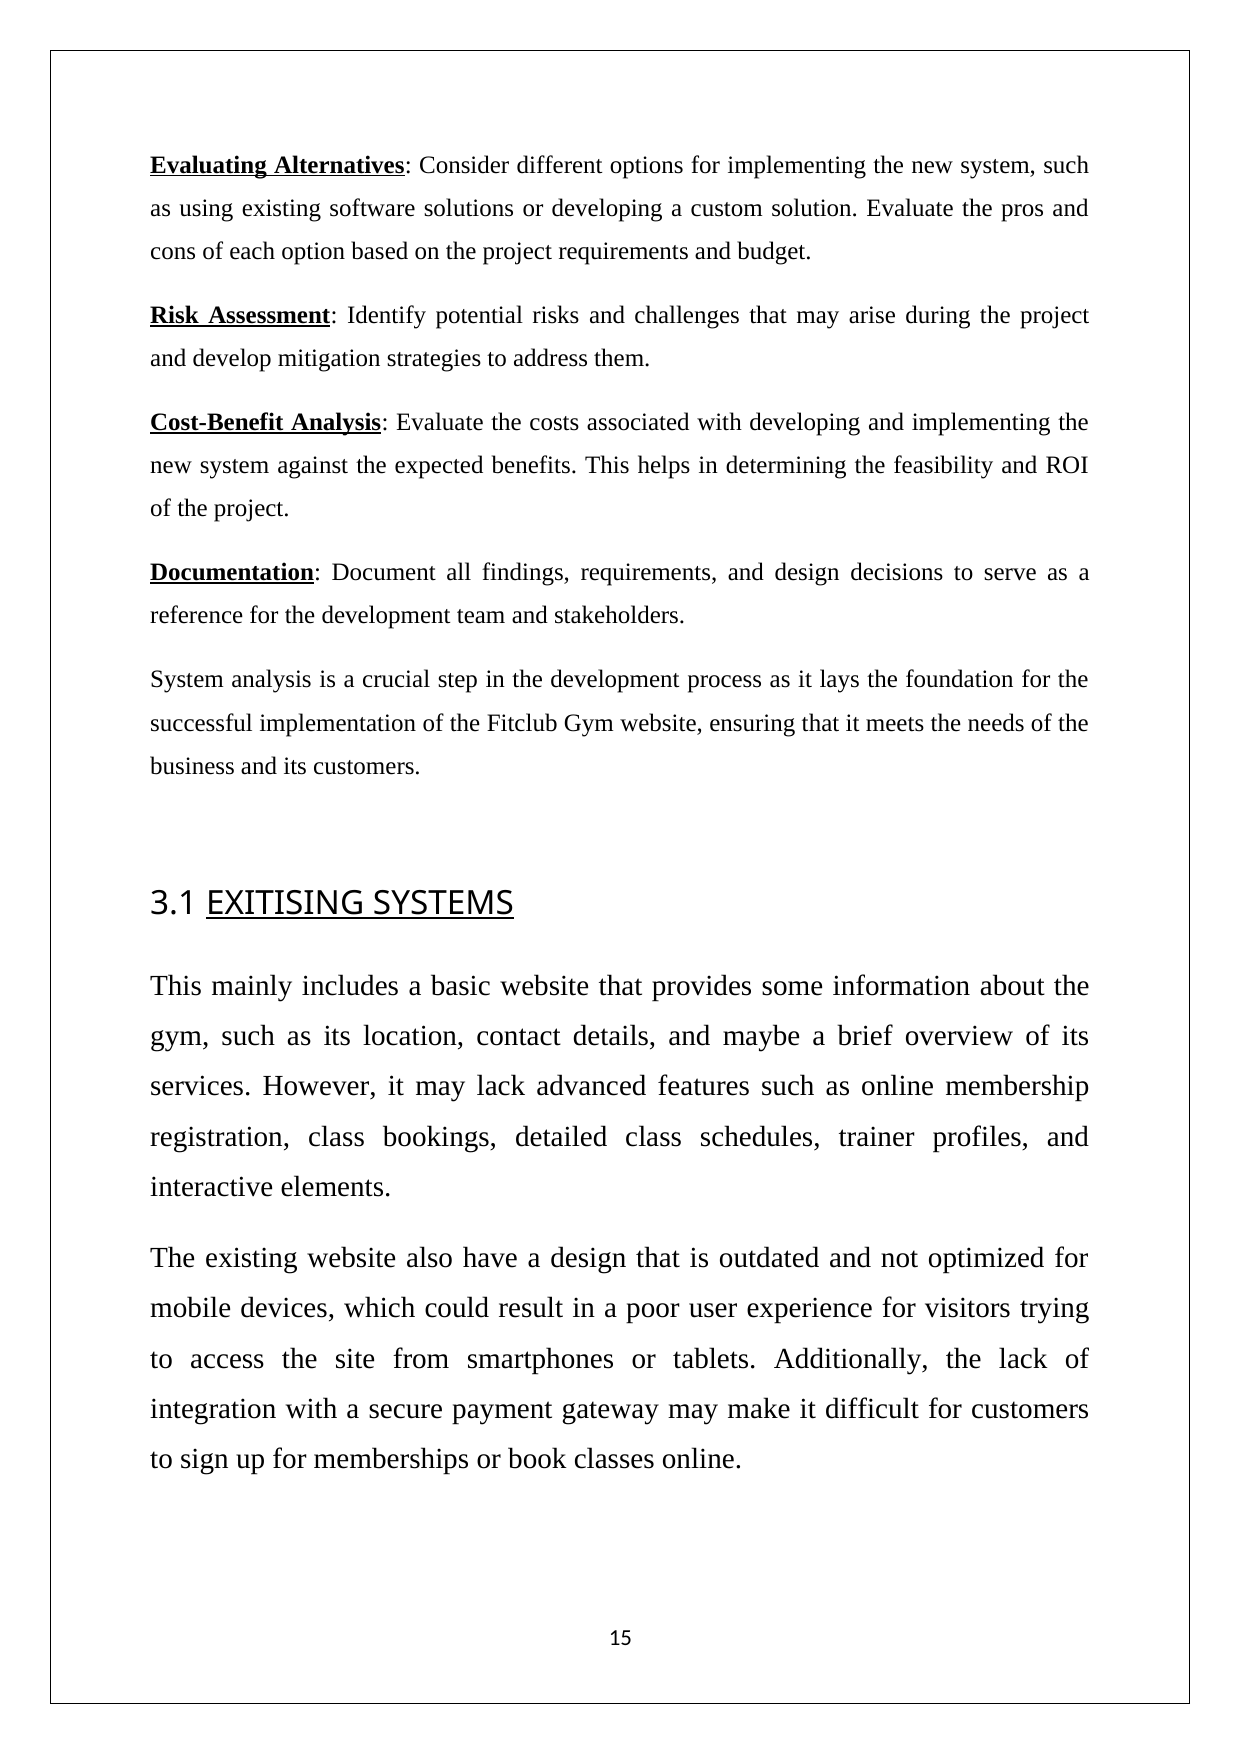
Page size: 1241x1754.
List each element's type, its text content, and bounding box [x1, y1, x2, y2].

text Documentation: Document all findings, requirements, and design decisions to serve as a reference for the development team and stakeholders. [150, 557, 1090, 629]
text System analysis is a crucial step in the development process as it lays the foundation for the successful implementation of the Fitclub Gym website, ensuring that it meets the needs of the business and its customers. [150, 664, 1090, 779]
text This mainly includes a basic website that provides some information about the gym, such as its location, contact details, and maybe a brief overview of its services. However, it may lack advanced features such as online membership registration, class bookings, detailed class schedules, trainer profiles, and interactive elements. [150, 968, 1090, 1202]
text 3.1 EXITISING SYSTEMS [150, 879, 1090, 924]
text Risk Assessment: Identify potential risks and challenges that may arise during the project and develop mitigation strategies to address them. [150, 300, 1090, 372]
text Evaluating Alternatives: Consider different options for implementing the new system, such as using existing software solutions or developing a custom solution. Evaluate the pros and cons of each option based on the project requirements and budget. [150, 150, 1090, 265]
text Cost-Benefit Analysis: Evaluate the costs associated with developing and implementing the new system against the expected benefits. This helps in determining the feasibility and ROI of the project. [150, 407, 1090, 522]
text The existing website also have a design that is outdated and not optimized for mobile devices, which could result in a poor user experience for visitors trying to access the site from smartphones or tablets. Additionally, the lack of integration with a secure payment gateway may make it difficult for customers to sign up for memberships or book classes online. [150, 1240, 1090, 1475]
